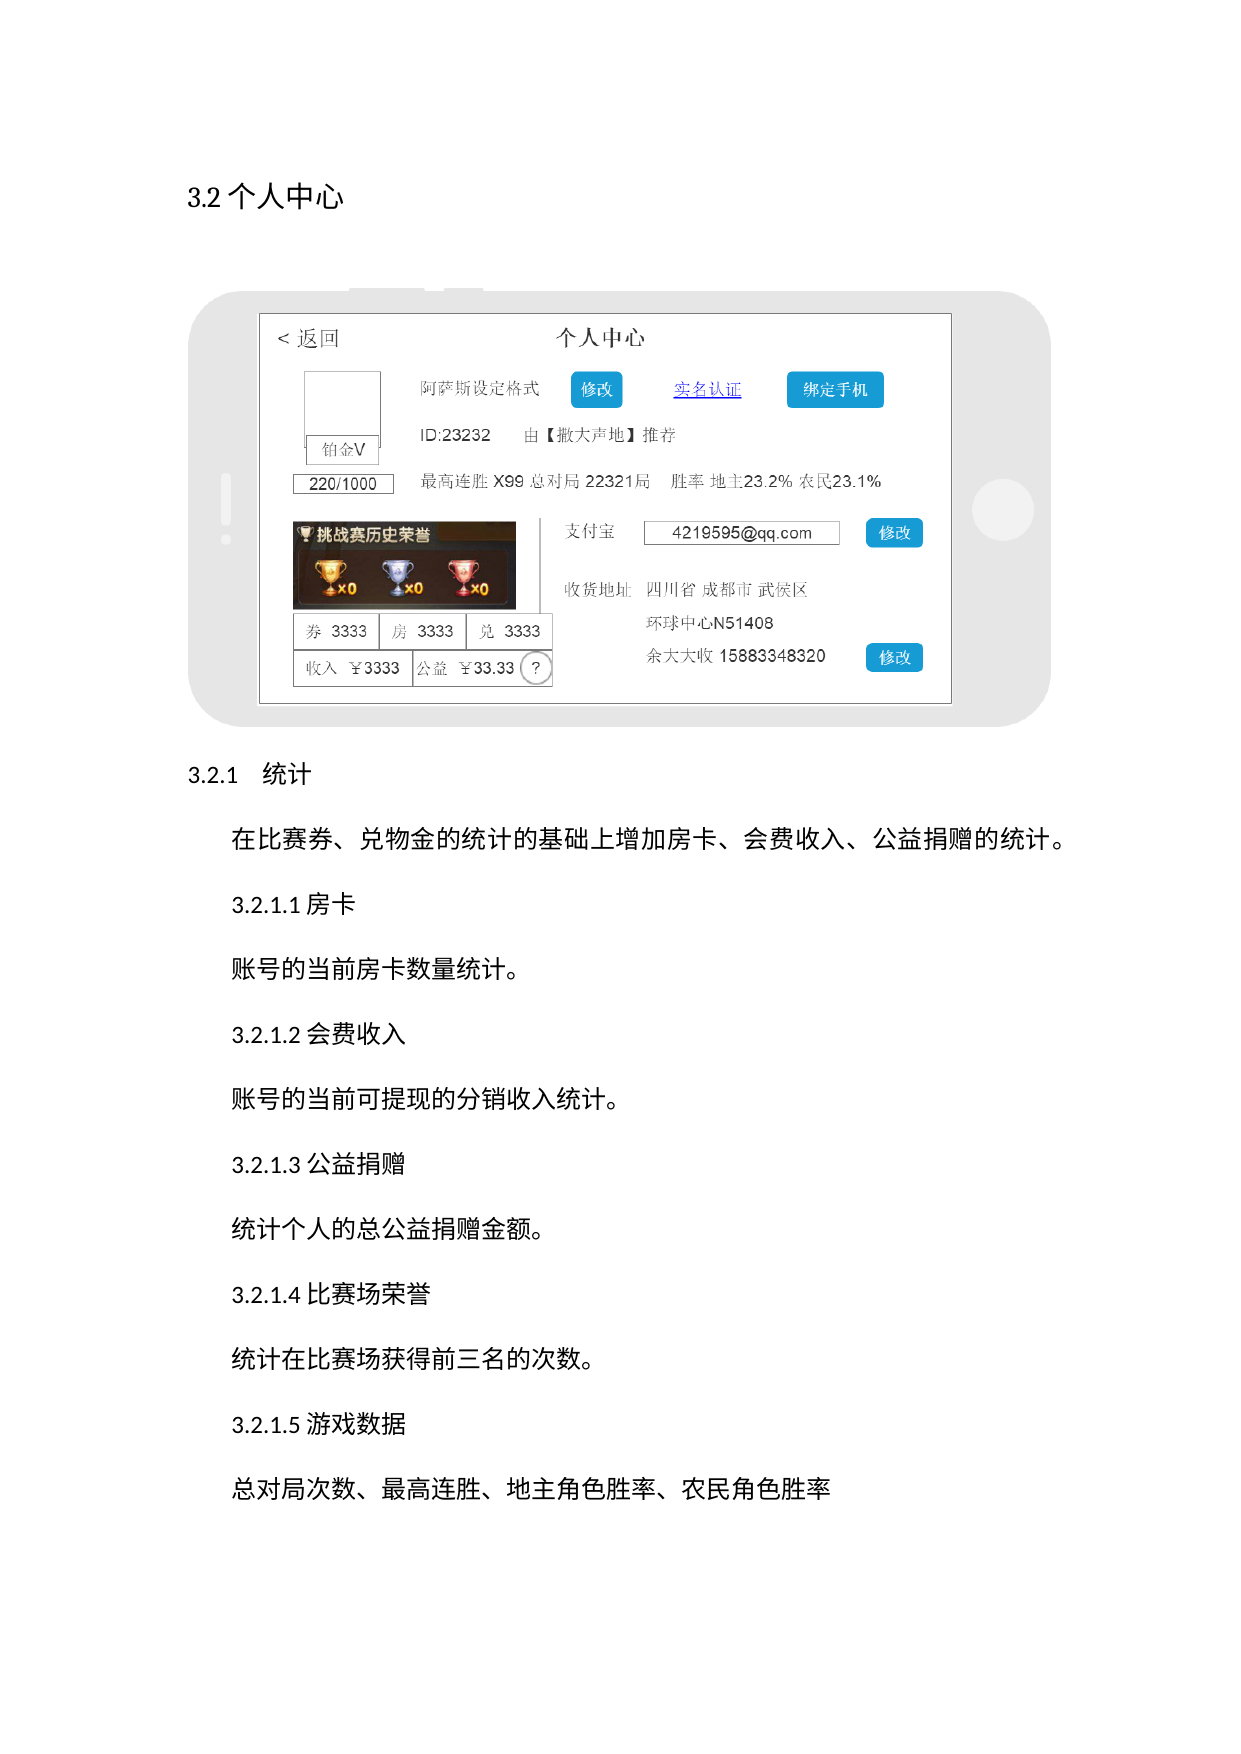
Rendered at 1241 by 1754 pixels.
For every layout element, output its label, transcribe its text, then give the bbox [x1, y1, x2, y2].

list 统计 [187, 740, 1053, 805]
text 统计在比赛场获得前三名的次数。 [187, 1325, 1053, 1390]
text 账号的当前可提现的分销收入统计。 [187, 1065, 1053, 1130]
text 3.2.1.2会费收入 [187, 1000, 1053, 1065]
text 3.2.1.3公益捐赠 [187, 1130, 1053, 1195]
text 在比赛券、兑物金的统计的基础上增加房卡、会费收入、公益捐赠的统计。 3.2.1.1房卡 [187, 805, 1053, 935]
text 账号的当前房卡数量统计。 [187, 935, 1053, 1000]
text 统计个人的总公益捐赠金额。 [187, 1195, 1053, 1260]
text 3.2.1.4比赛场荣誉 [187, 1260, 1053, 1325]
subtitle 3.2 个人中心 [187, 162, 1053, 227]
picture [187, 285, 1053, 728]
text 总对局次数、最高连胜、地主角色胜率、农民角色胜率 [187, 1455, 1053, 1520]
text 3.2.1.5游戏数据 [187, 1390, 1053, 1455]
